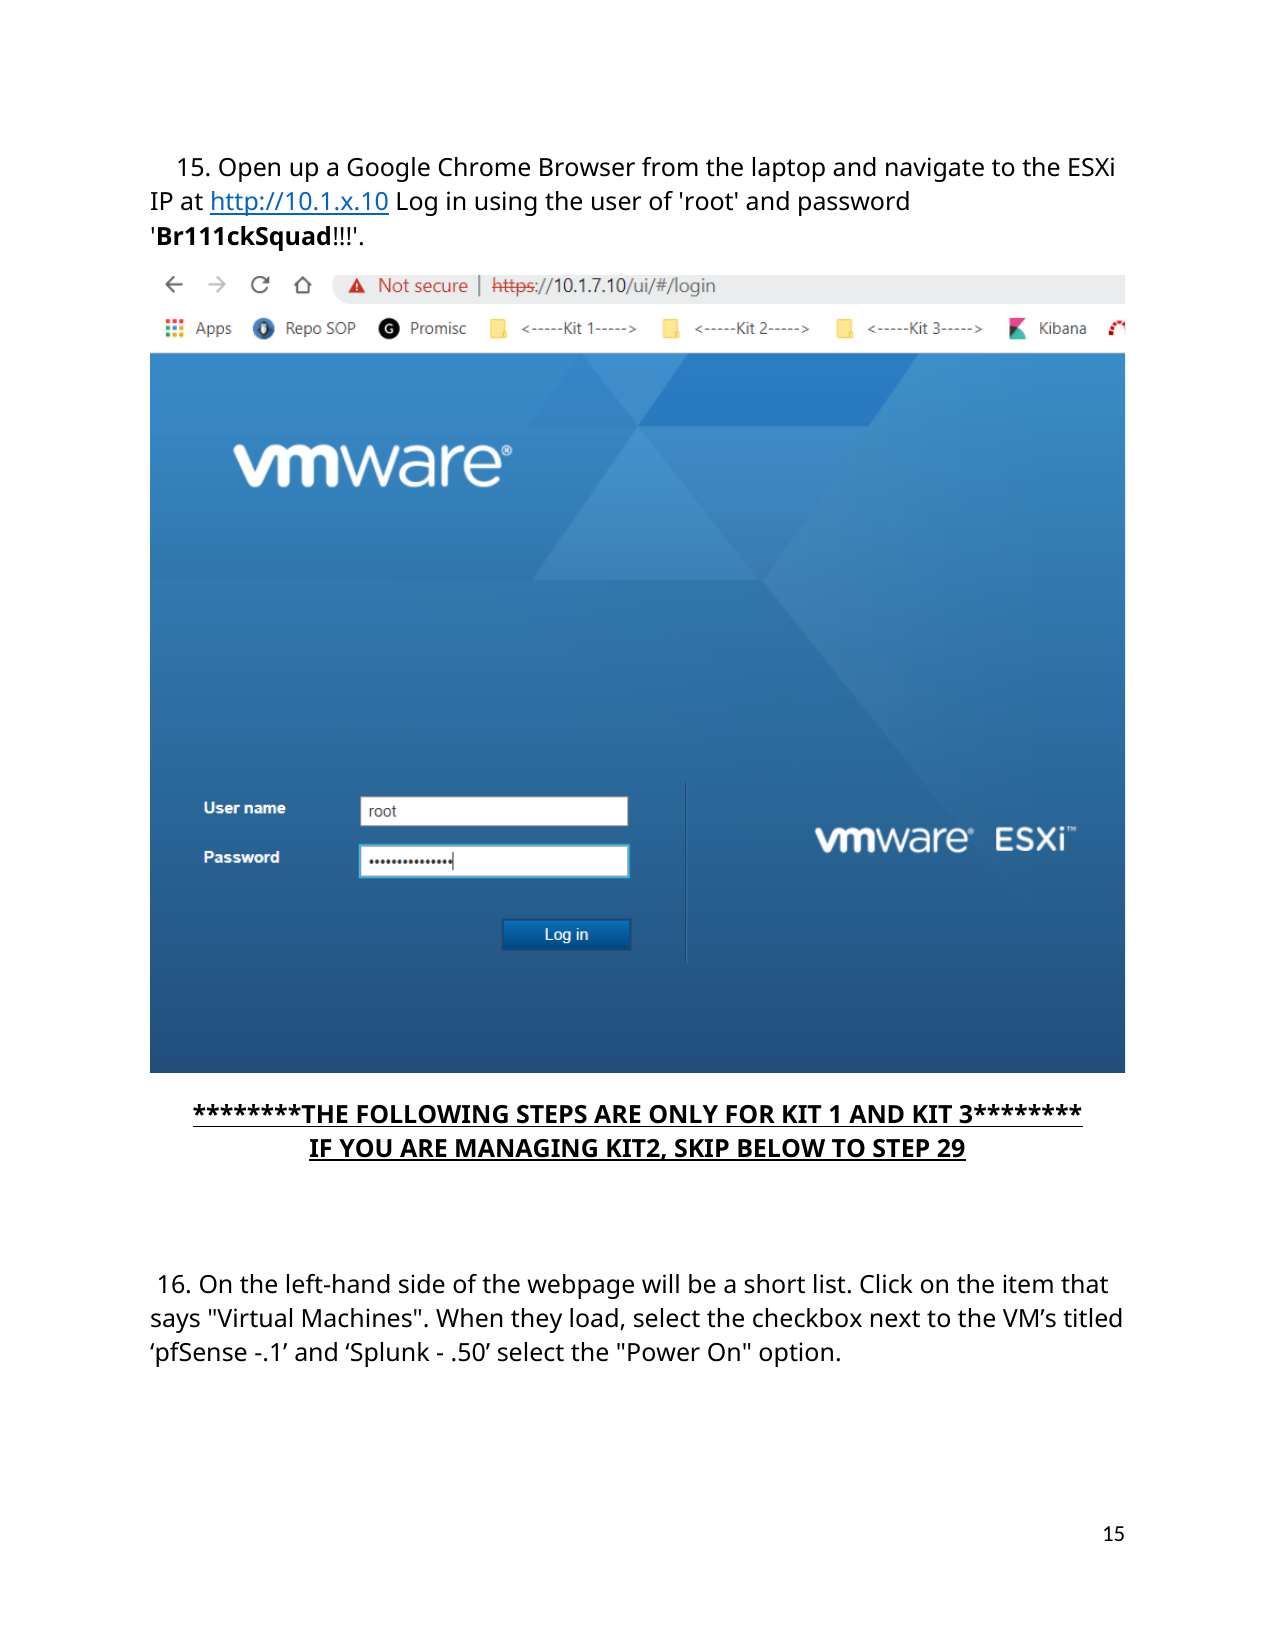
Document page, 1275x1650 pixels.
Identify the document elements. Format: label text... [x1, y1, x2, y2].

text ********THE FOLLOWING STEPS ARE ONLY FOR KIT 1 AND KIT 3******** [150, 1097, 1125, 1131]
text 15. Open up a Google Chrome Browser from the laptop and navigate to the ESXi IP at http://10.1.x.10 Log in using the user of 'root' and password 'Br111ckSquad!!!'. [150, 150, 1125, 252]
text IF YOU ARE MANAGING KIT2, SKIP BELOW TO STEP 29 [150, 1131, 1125, 1165]
picture [150, 275, 1125, 1073]
text 16. On the left-hand side of the webpage will be a short list. Click on the item that says "Virtual Machines". When they load, select the checkbox next to the VM’s titled ‘pfSense -.1’ and ‘Splunk - .50’ select the "Power On" option. [150, 1267, 1125, 1369]
